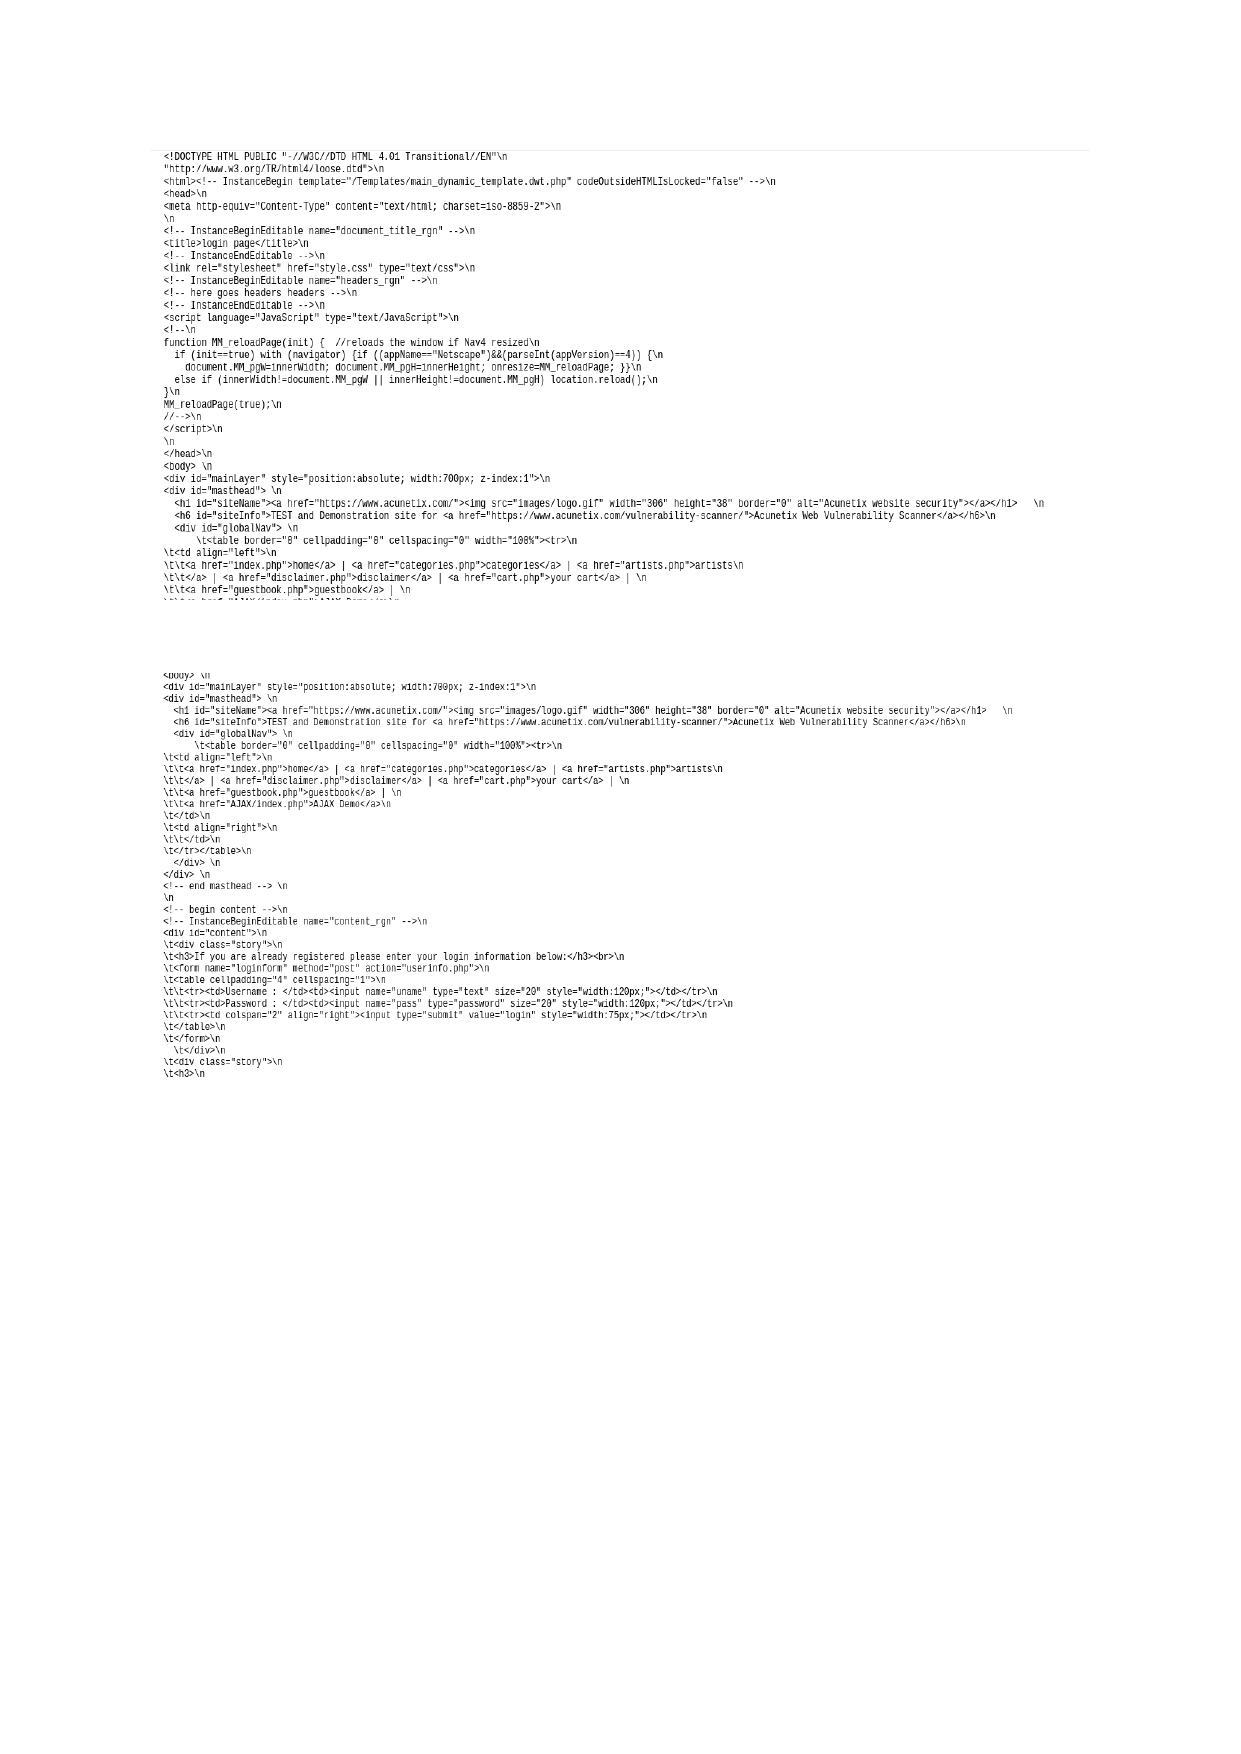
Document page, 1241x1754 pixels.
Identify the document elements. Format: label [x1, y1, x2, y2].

picture [150, 673, 1091, 1079]
picture [150, 150, 1091, 600]
